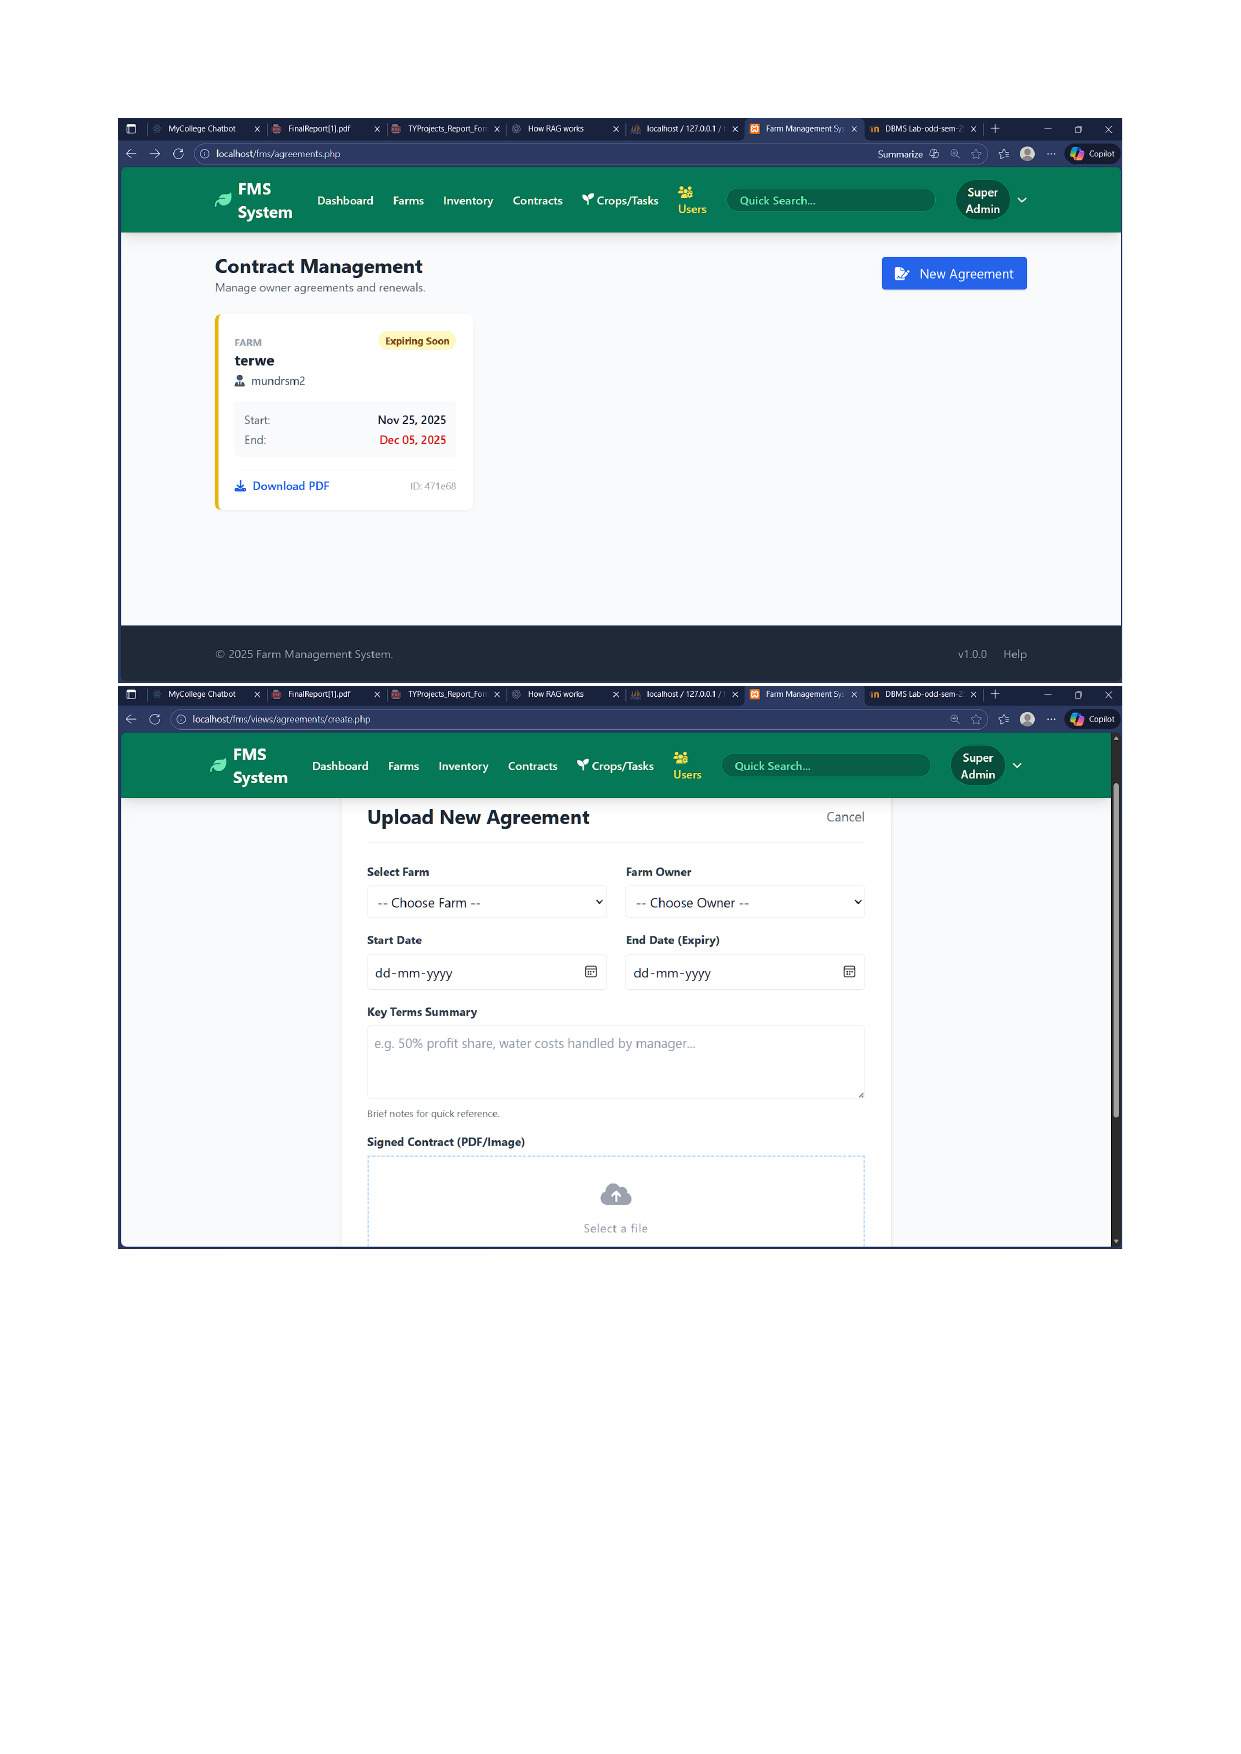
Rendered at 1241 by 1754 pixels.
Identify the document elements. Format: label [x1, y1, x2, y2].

picture [118, 118, 1123, 683]
picture [118, 686, 1123, 1249]
